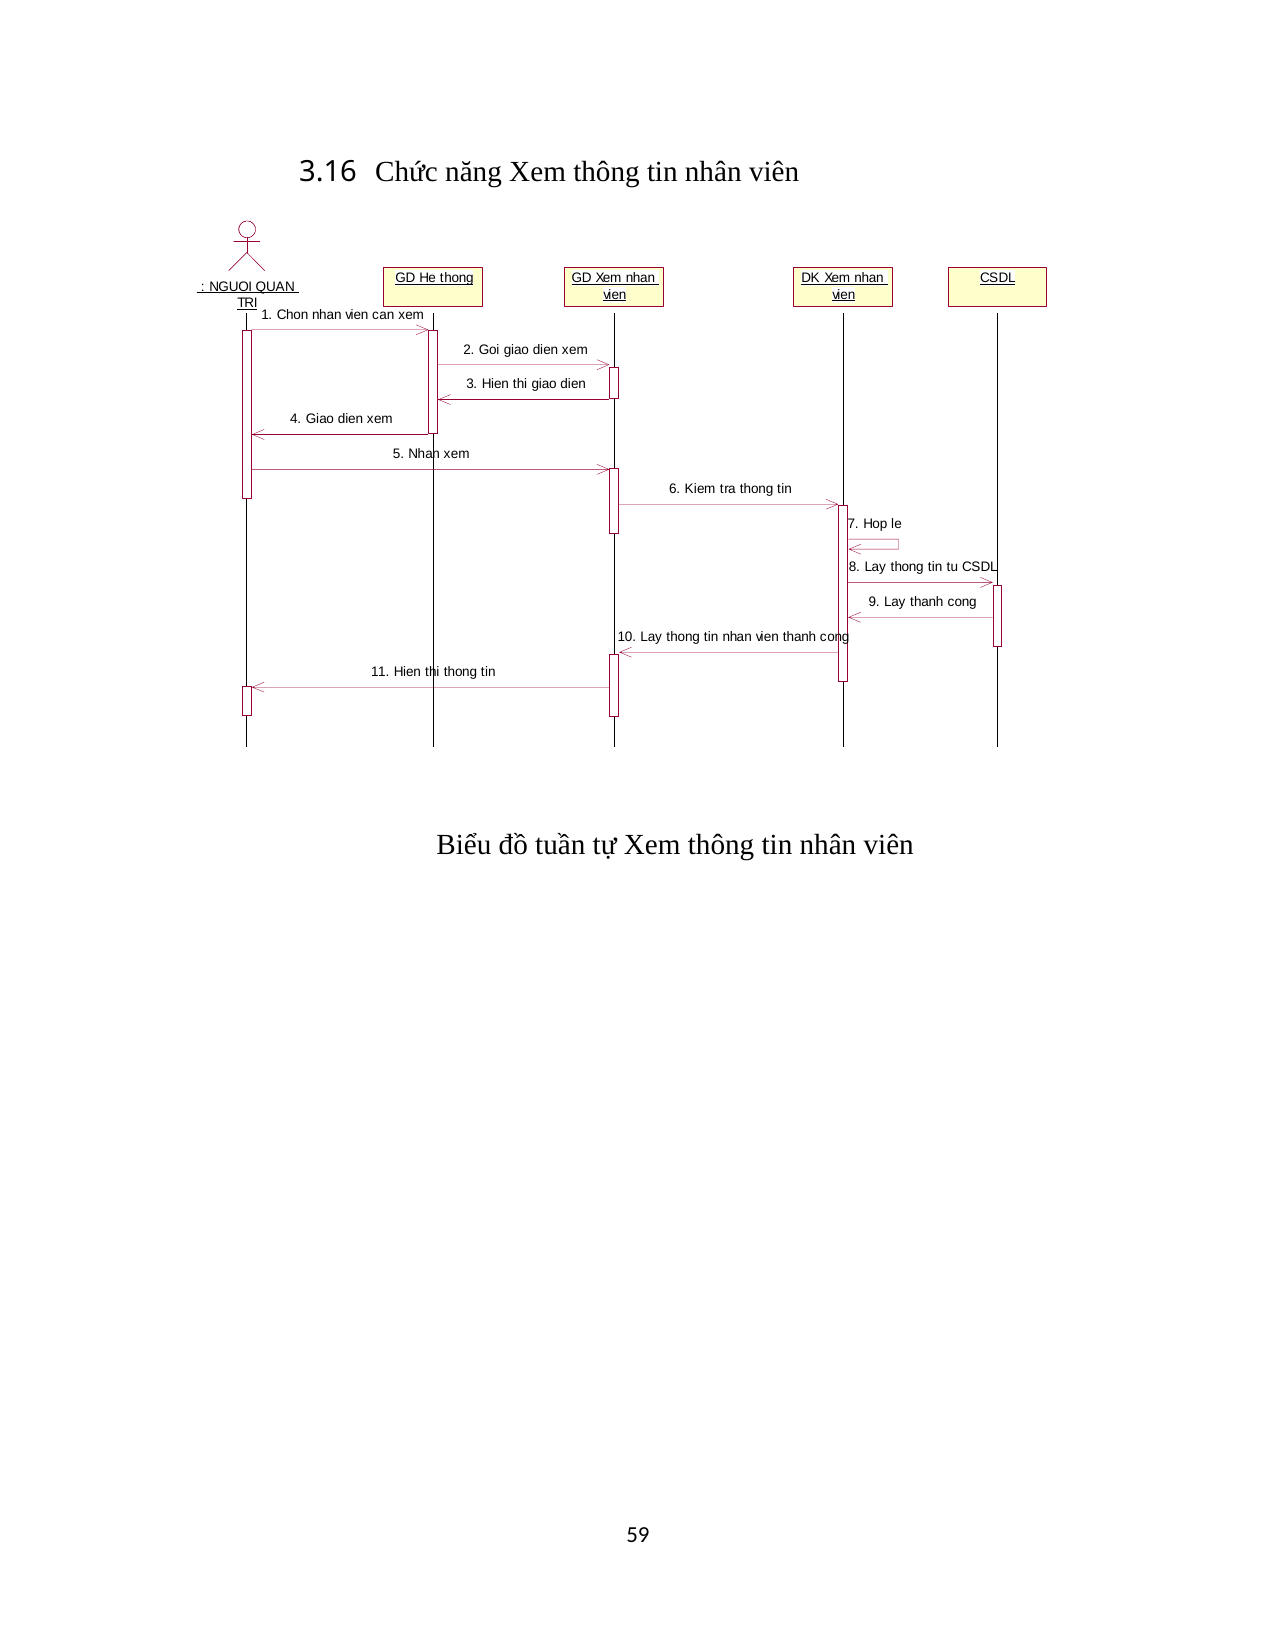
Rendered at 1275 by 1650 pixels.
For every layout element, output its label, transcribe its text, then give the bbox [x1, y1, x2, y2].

subtitle Chức năng Xem thông tin nhân viên [299, 150, 1125, 190]
list Biểu đồ tuần tự Xem thông tin nhân viên [225, 827, 1125, 861]
